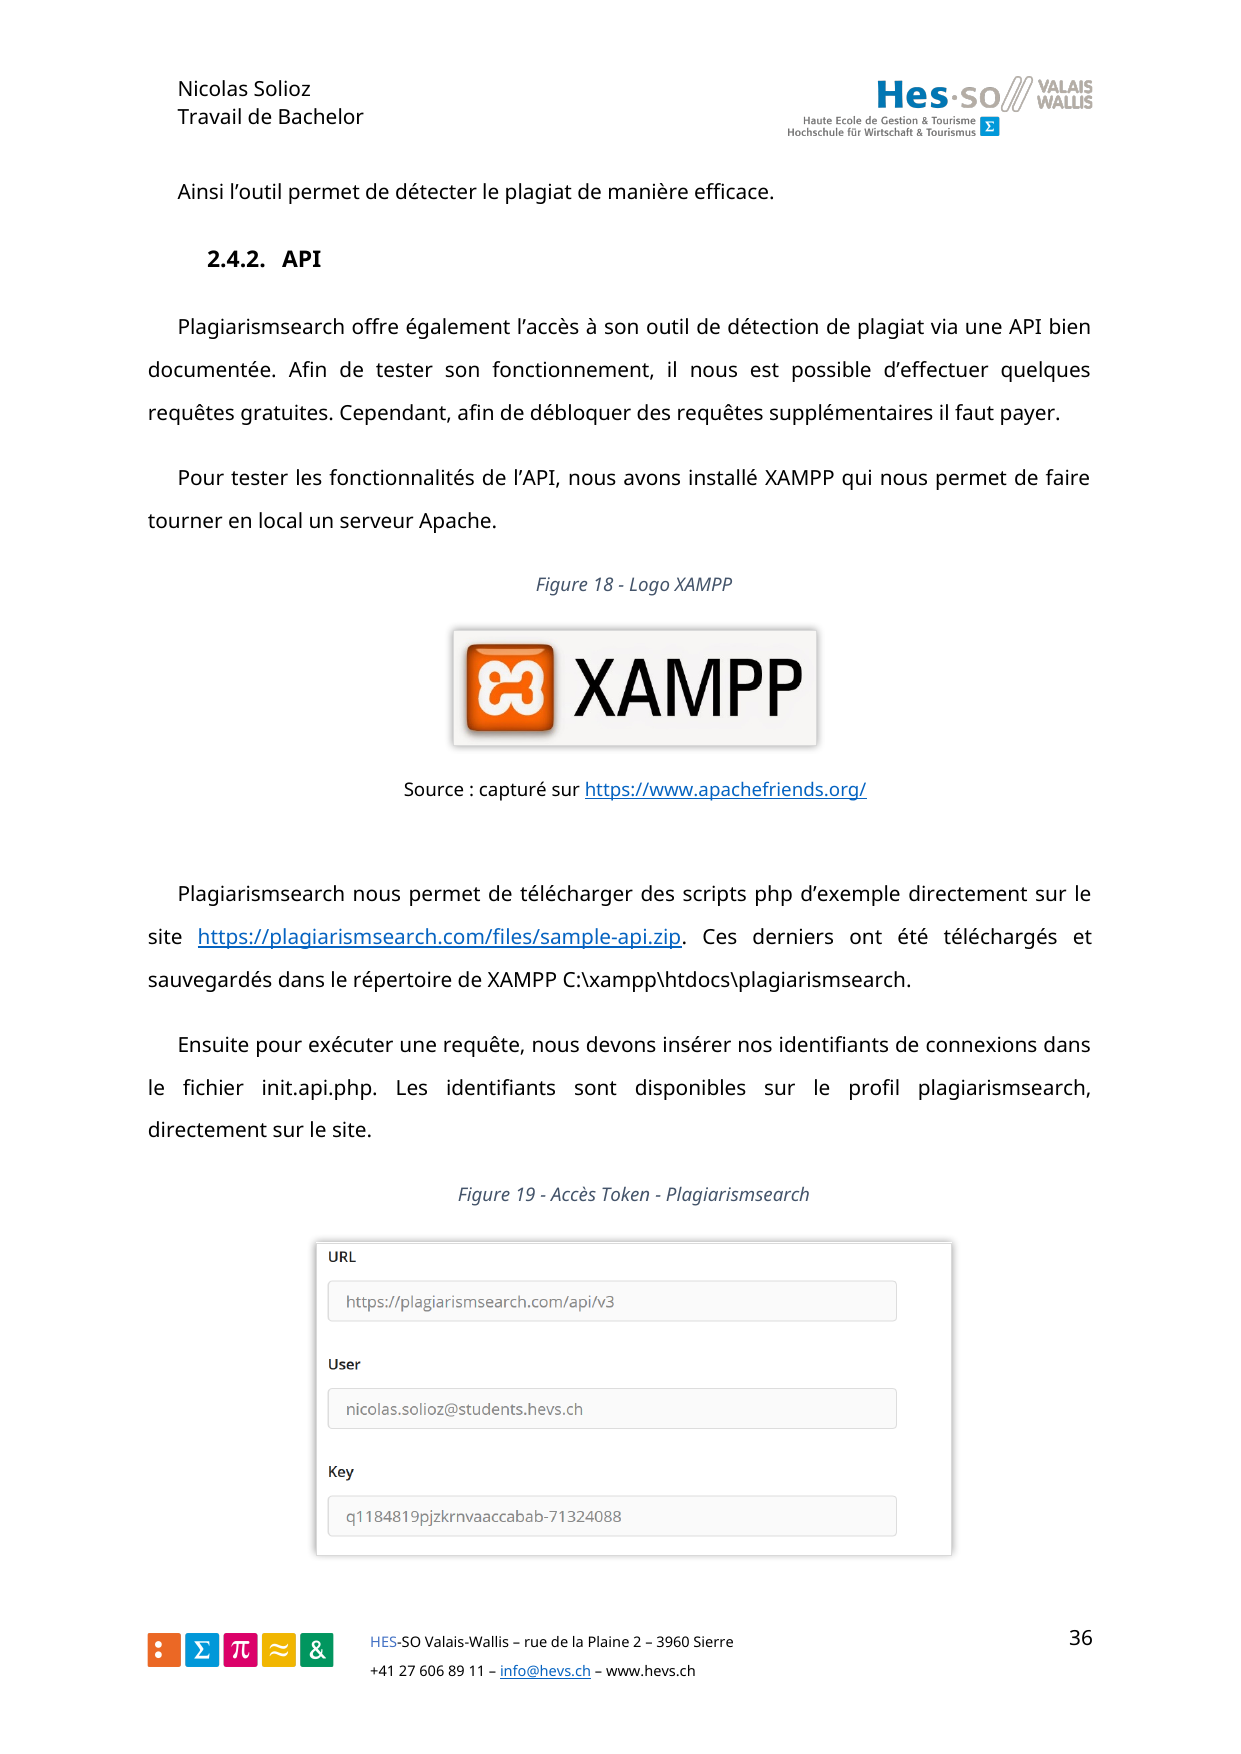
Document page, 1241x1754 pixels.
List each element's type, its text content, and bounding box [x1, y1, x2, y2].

picture [219, 1633, 334, 1667]
text Plagiarismsearch nous permet de télécharger des scripts php d’exemple directement sur le site https://plagiarismsearch.com/files/sample-api.zip. Ces derniers ont été téléchargés et sauvegardés dans le répertoire de XAMPP C:\xampp\htdocs\plagiarismsearch. [148, 879, 1093, 993]
text Figure 18 - Logo XAMPP [148, 571, 1093, 597]
picture [788, 76, 1093, 136]
text Ensuite pour exécuter une requête, nous devons insérer nos identifiants de connexions dans le fichier init.api.php. Les identifiants sont disponibles sur le profil plagiarismsearch, directement sur le site. [148, 1030, 1093, 1144]
picture [454, 631, 816, 745]
picture [196, 1654, 209, 1658]
picture [147, 1633, 185, 1667]
picture [317, 1244, 951, 1555]
subtitle API [207, 243, 1093, 274]
text Pour tester les fonctionnalités de l’API, nous avons installé XAMPP qui nous permet de faire tourner en local un serveur Apache. [148, 463, 1093, 534]
text Figure 19 - Accès Token - Plagiarismsearch [148, 1181, 1093, 1207]
text Plagiarismsearch offre également l’accès à son outil de détection de plagiat via une API bien documentée. Afin de tester son fonctionnement, il nous est possible d’effectuer quelques requêtes gratuites. Cependant, afin de débloquer des requêtes supplémentaires il faut payer. [148, 312, 1093, 426]
picture [196, 1642, 202, 1652]
text Source : capturé sur https://www.apachefriends.org/ [148, 776, 1093, 801]
text Ainsi l’outil permet de détecter le plagiat de manière efficace. [148, 177, 1093, 206]
